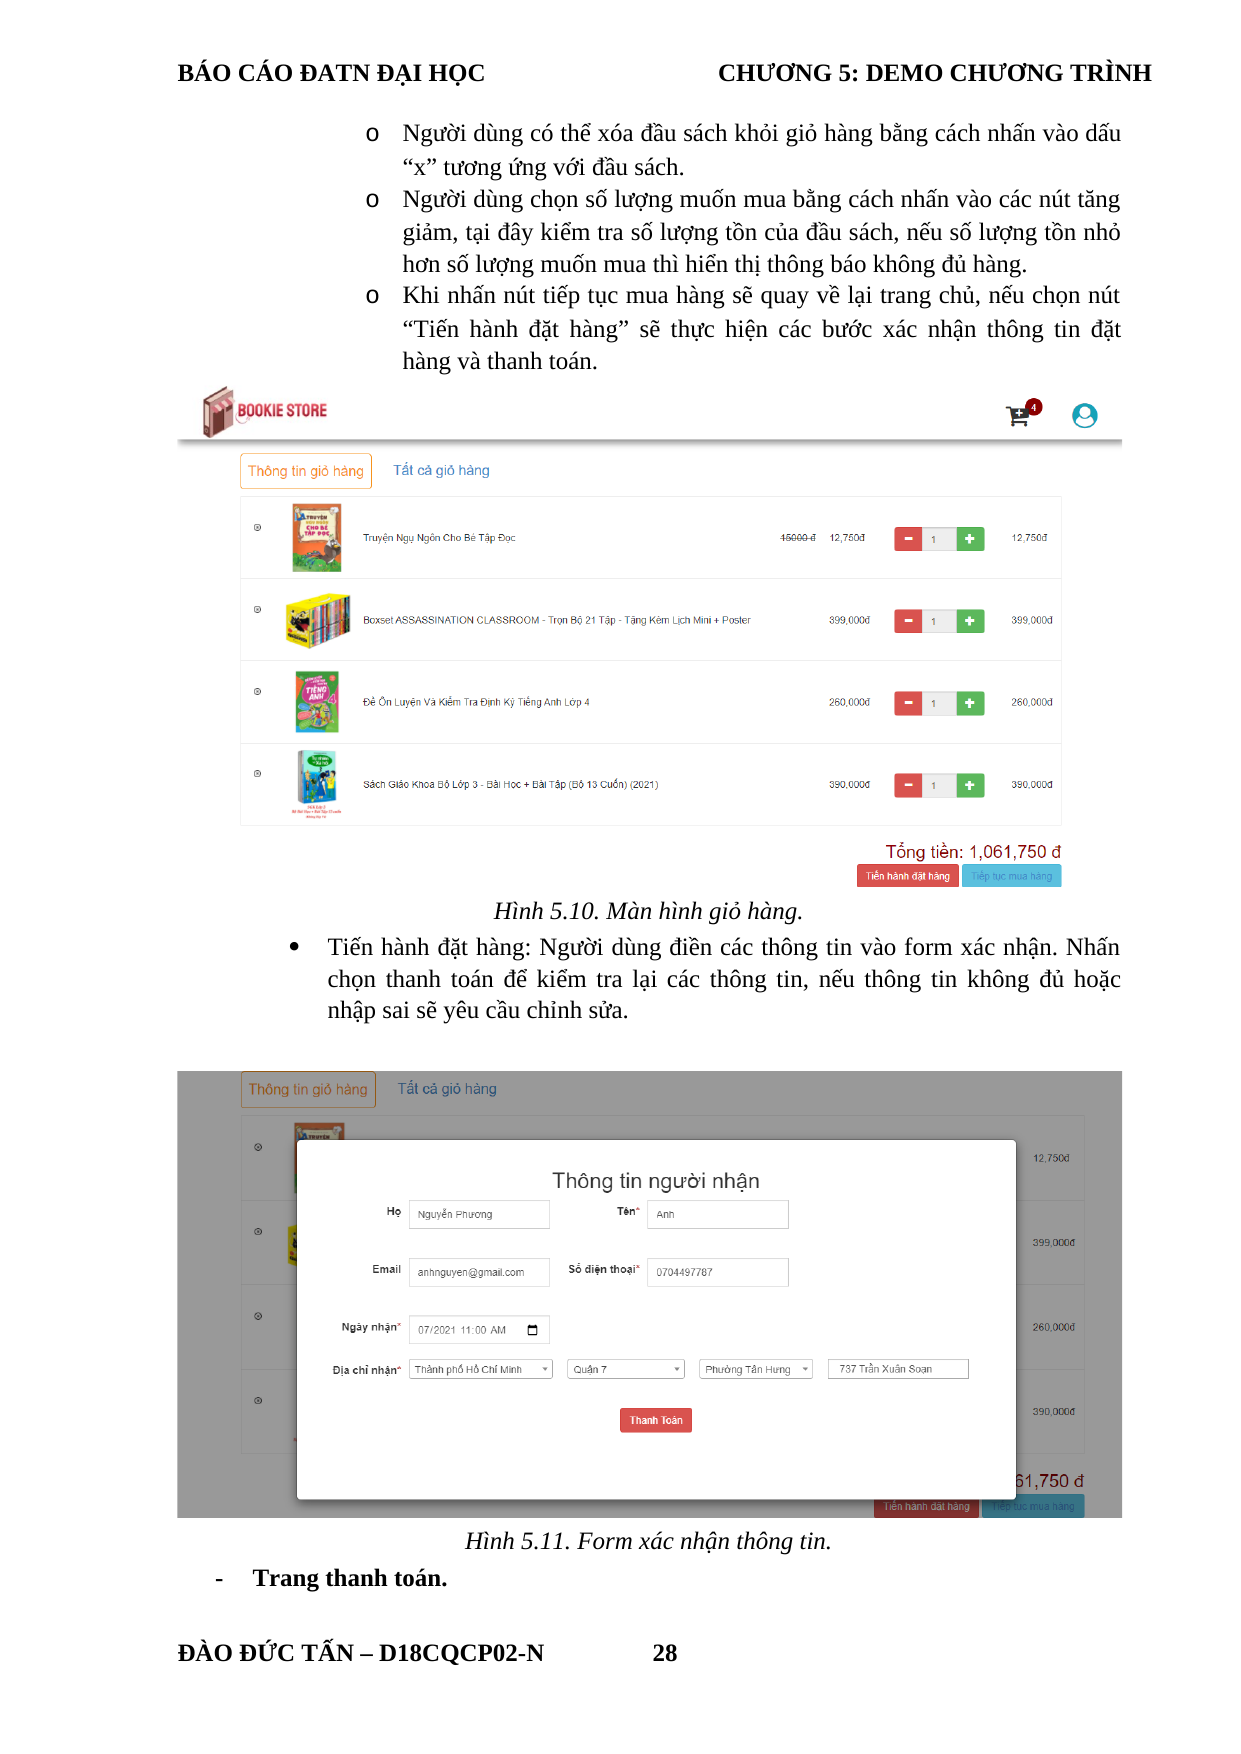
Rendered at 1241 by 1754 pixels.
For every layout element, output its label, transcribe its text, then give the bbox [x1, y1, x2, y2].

list Khi nhấn nút tiếp tục mua hàng sẽ quay về lại trang chủ, nếu chọn nút “Tiến hành đặt hàng” sẽ thực hiện các bước xác nhận thông tin đặt hàng và thanh toán. [365, 281, 1122, 374]
picture [177, 1071, 1123, 1518]
list Trang thanh toán. [215, 1563, 1122, 1592]
subtitle Hình 5.11. Form xác nhận thông tin. [177, 1526, 1122, 1555]
list Người dùng chọn số lượng muốn mua bằng cách nhấn vào các nút tăng giảm, tại đây kiểm tra số lượng tồn của đầu sách, nếu số lượng tồn nhỏ hơn số lượng muốn mua thì hiển thị thông báo không đủ hàng. [365, 184, 1122, 278]
list Tiến hành đặt hàng: Người dùng điền các thông tin vào form xác nhận. Nhấn chọn thanh toán để kiểm tra lại các thông tin, nếu thông tin không đủ hoặc nhập sai sẽ yêu cầu chỉnh sửa. [290, 932, 1122, 1024]
subtitle Hình 5.10. Màn hình giỏ hàng. [177, 896, 1122, 924]
list Người dùng có thể xóa đầu sách khỏi giỏ hàng bằng cách nhấn vào dấu “x” tương ứng với đầu sách. [365, 118, 1122, 181]
picture [177, 383, 1123, 887]
